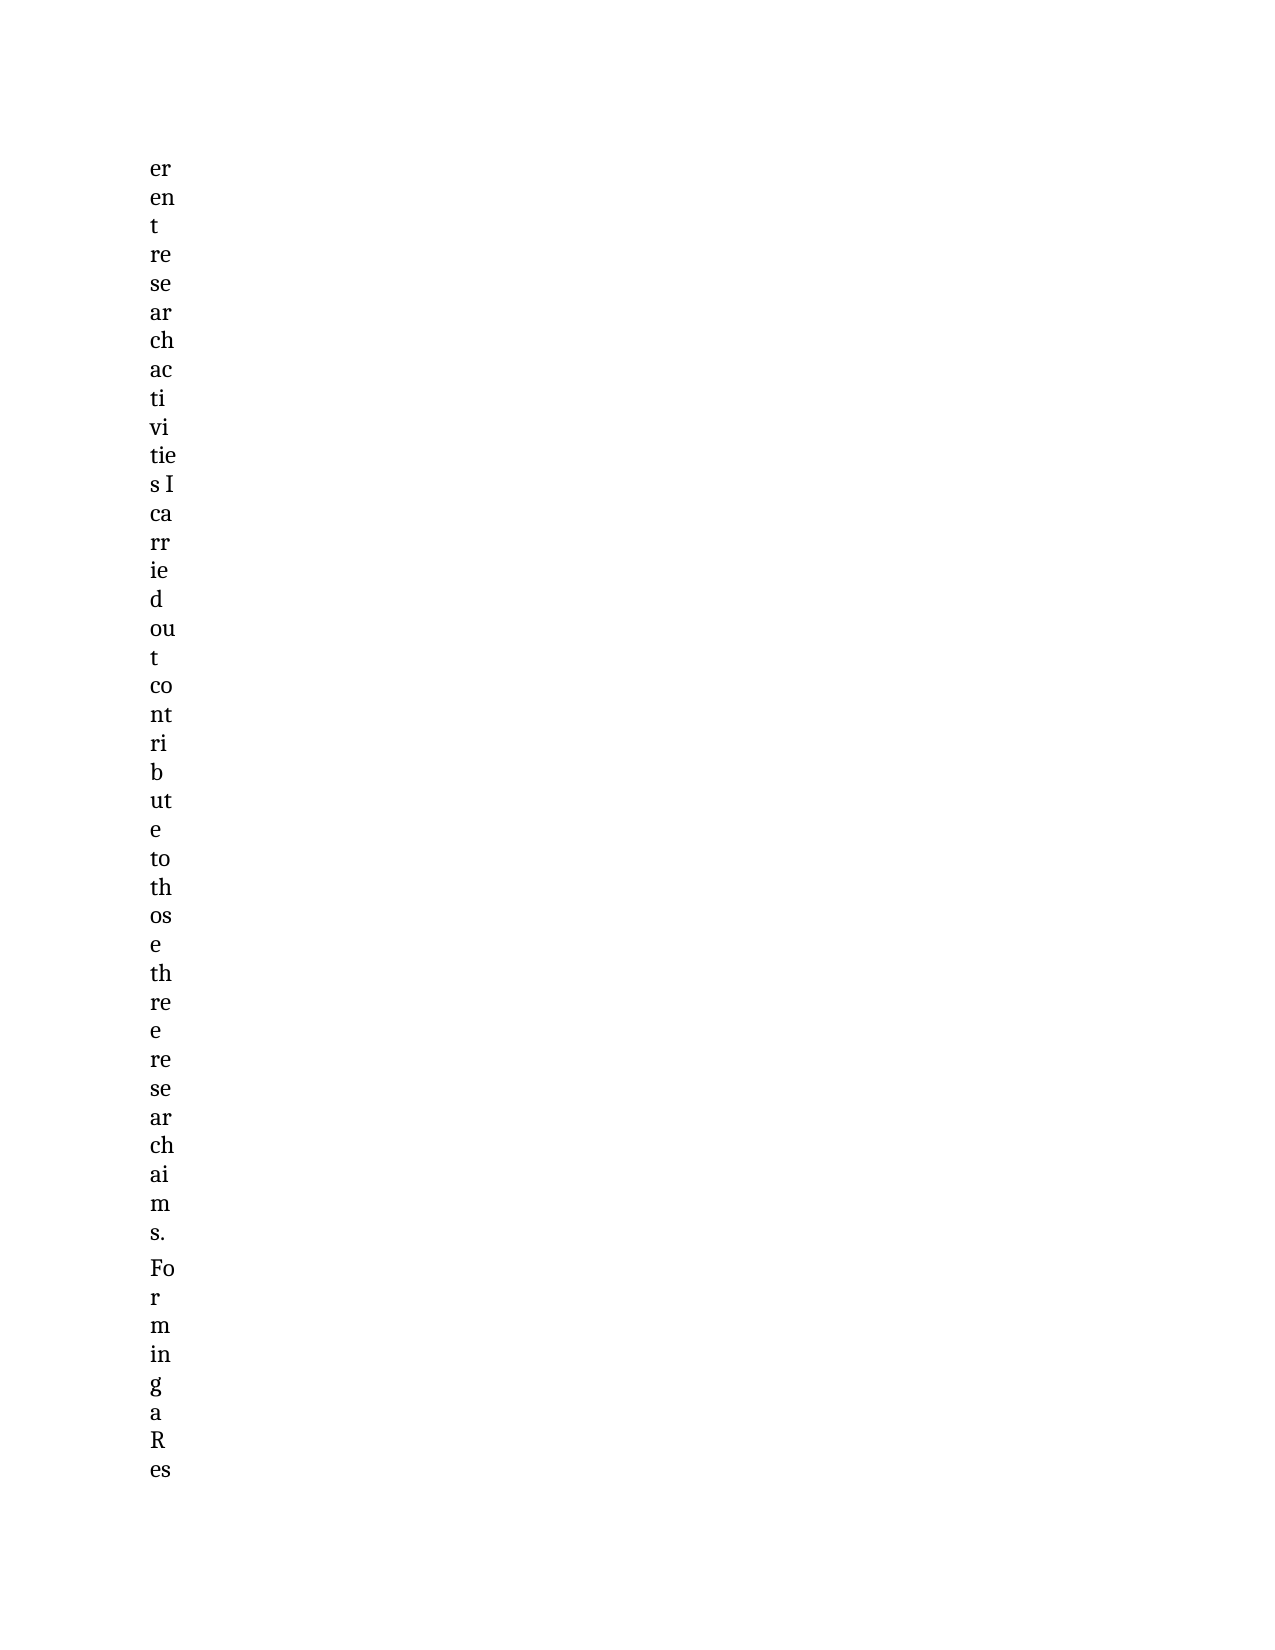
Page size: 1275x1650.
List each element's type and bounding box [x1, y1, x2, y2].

table_cell [139, 150, 187, 1250]
table_cell [139, 1250, 187, 1484]
